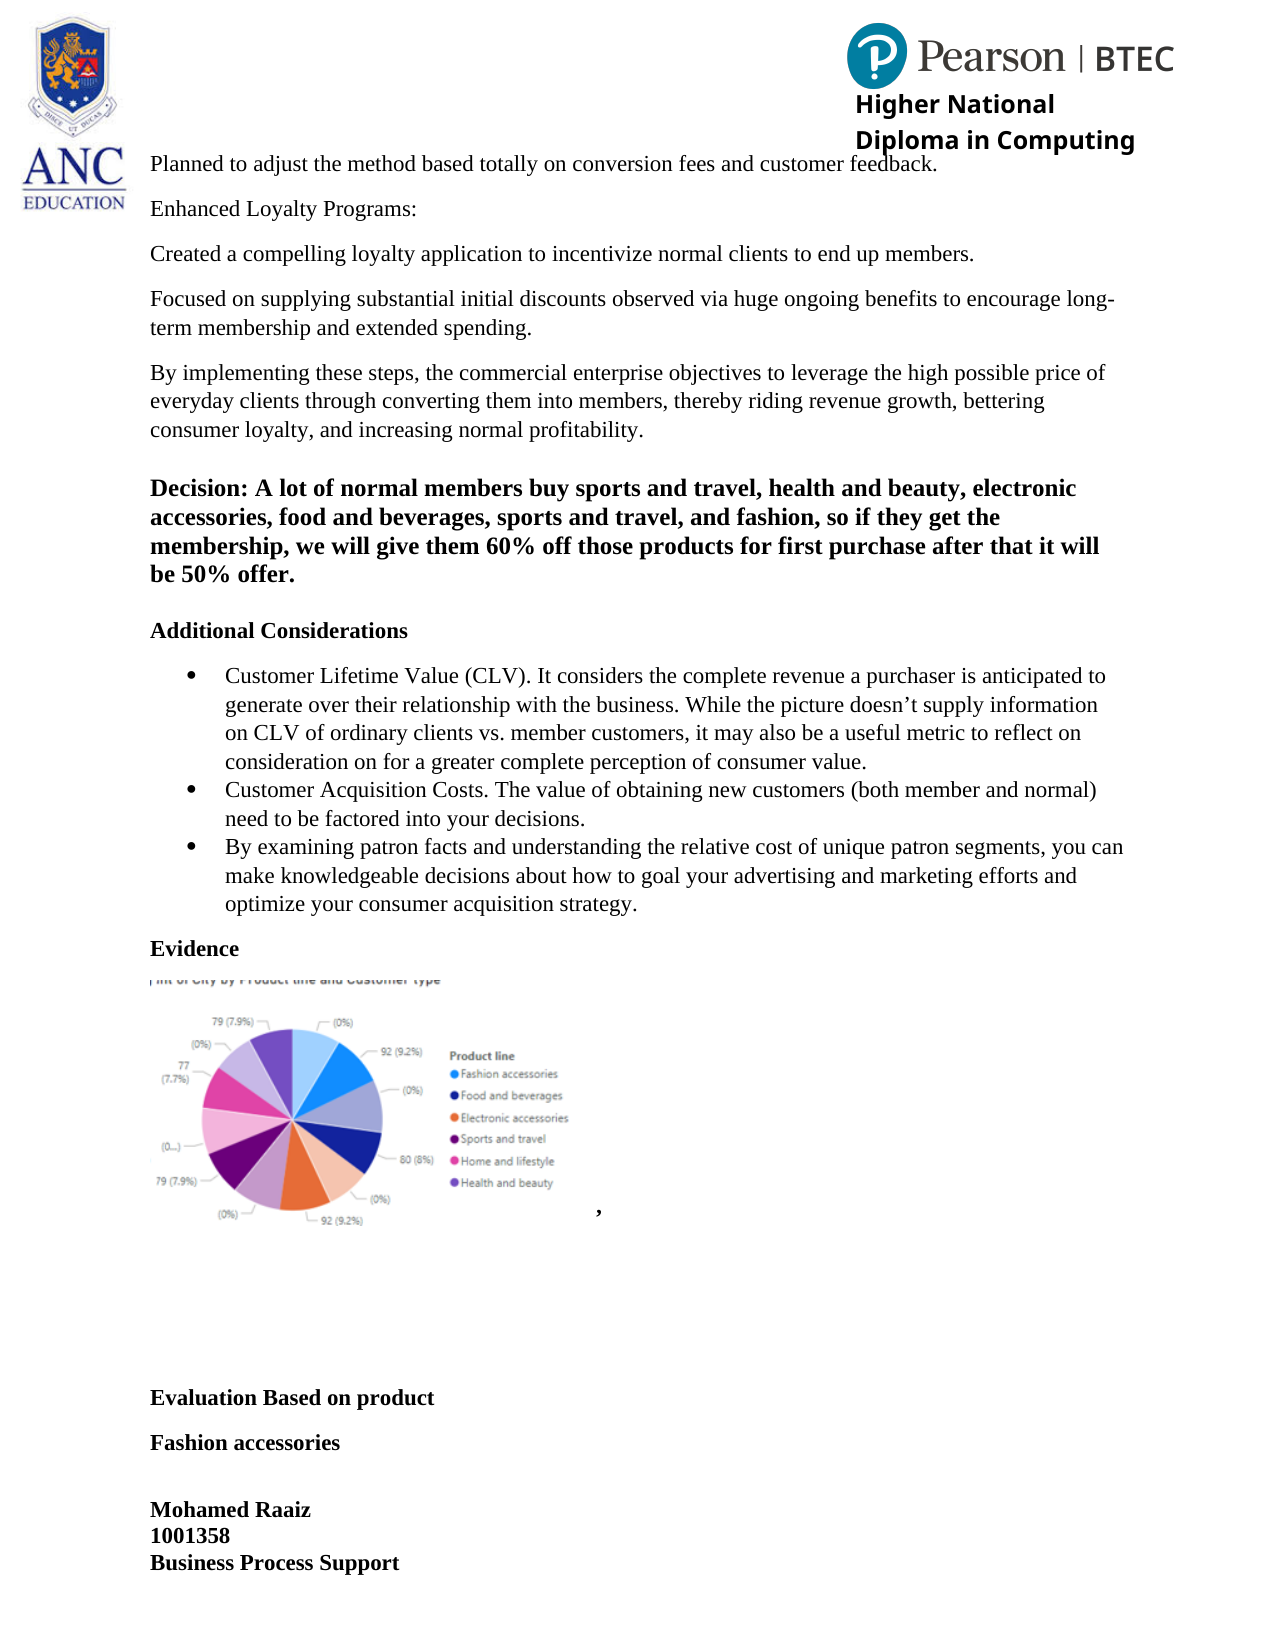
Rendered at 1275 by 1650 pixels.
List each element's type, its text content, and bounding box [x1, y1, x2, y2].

picture [12, 12, 137, 218]
picture [837, 13, 1224, 99]
text Evidence [150, 935, 1125, 962]
list Customer Acquisition Costs. The value of obtaining new customers (both member and normal) need to be factored into your decisions. [187, 776, 1125, 831]
text Additional Considerations [150, 617, 1125, 644]
text By implementing these steps, the commercial enterprise objectives to leverage the high possible price of everyday clients through converting them into members, thereby riding revenue growth, bettering consumer loyalty, and increasing normal profitability. [150, 359, 1125, 442]
text Evaluation Based on product [150, 1384, 1125, 1411]
text Fashion accessories [150, 1429, 1125, 1456]
picture [150, 980, 595, 1226]
text Enhanced Loyalty Programs: [150, 195, 1125, 221]
text Decision: A lot of normal members buy sports and travel, health and beauty, electronic accessories, food and beverages, sports and travel, and fashion, so if they get the membership, we will give them 60% off those products for first purchase after that it will be 50% offer. [150, 473, 1125, 588]
list By examining patron facts and understanding the relative cost of unique patron segments, you can make knowledgeable decisions about how to goal your advertising and marketing efforts and optimize your consumer acquisition strategy. [187, 833, 1125, 916]
text Focused on supplying substantial initial discounts observed via huge ongoing benefits to encourage long-term membership and extended spending. [150, 285, 1125, 340]
text Planned to adjust the method based totally on conversion fees and customer feedback. [150, 150, 1125, 176]
list Customer Lifetime Value (CLV). It considers the complete revenue a purchaser is anticipated to generate over their relationship with the business. While the picture doesn’t supply information on CLV of ordinary clients vs. member customers, it may also be a useful metric to reflect on consideration on for a greater complete perception of consumer value. [187, 663, 1125, 774]
text Created a compelling loyalty application to incentivize normal clients to end up members. [150, 240, 1125, 267]
